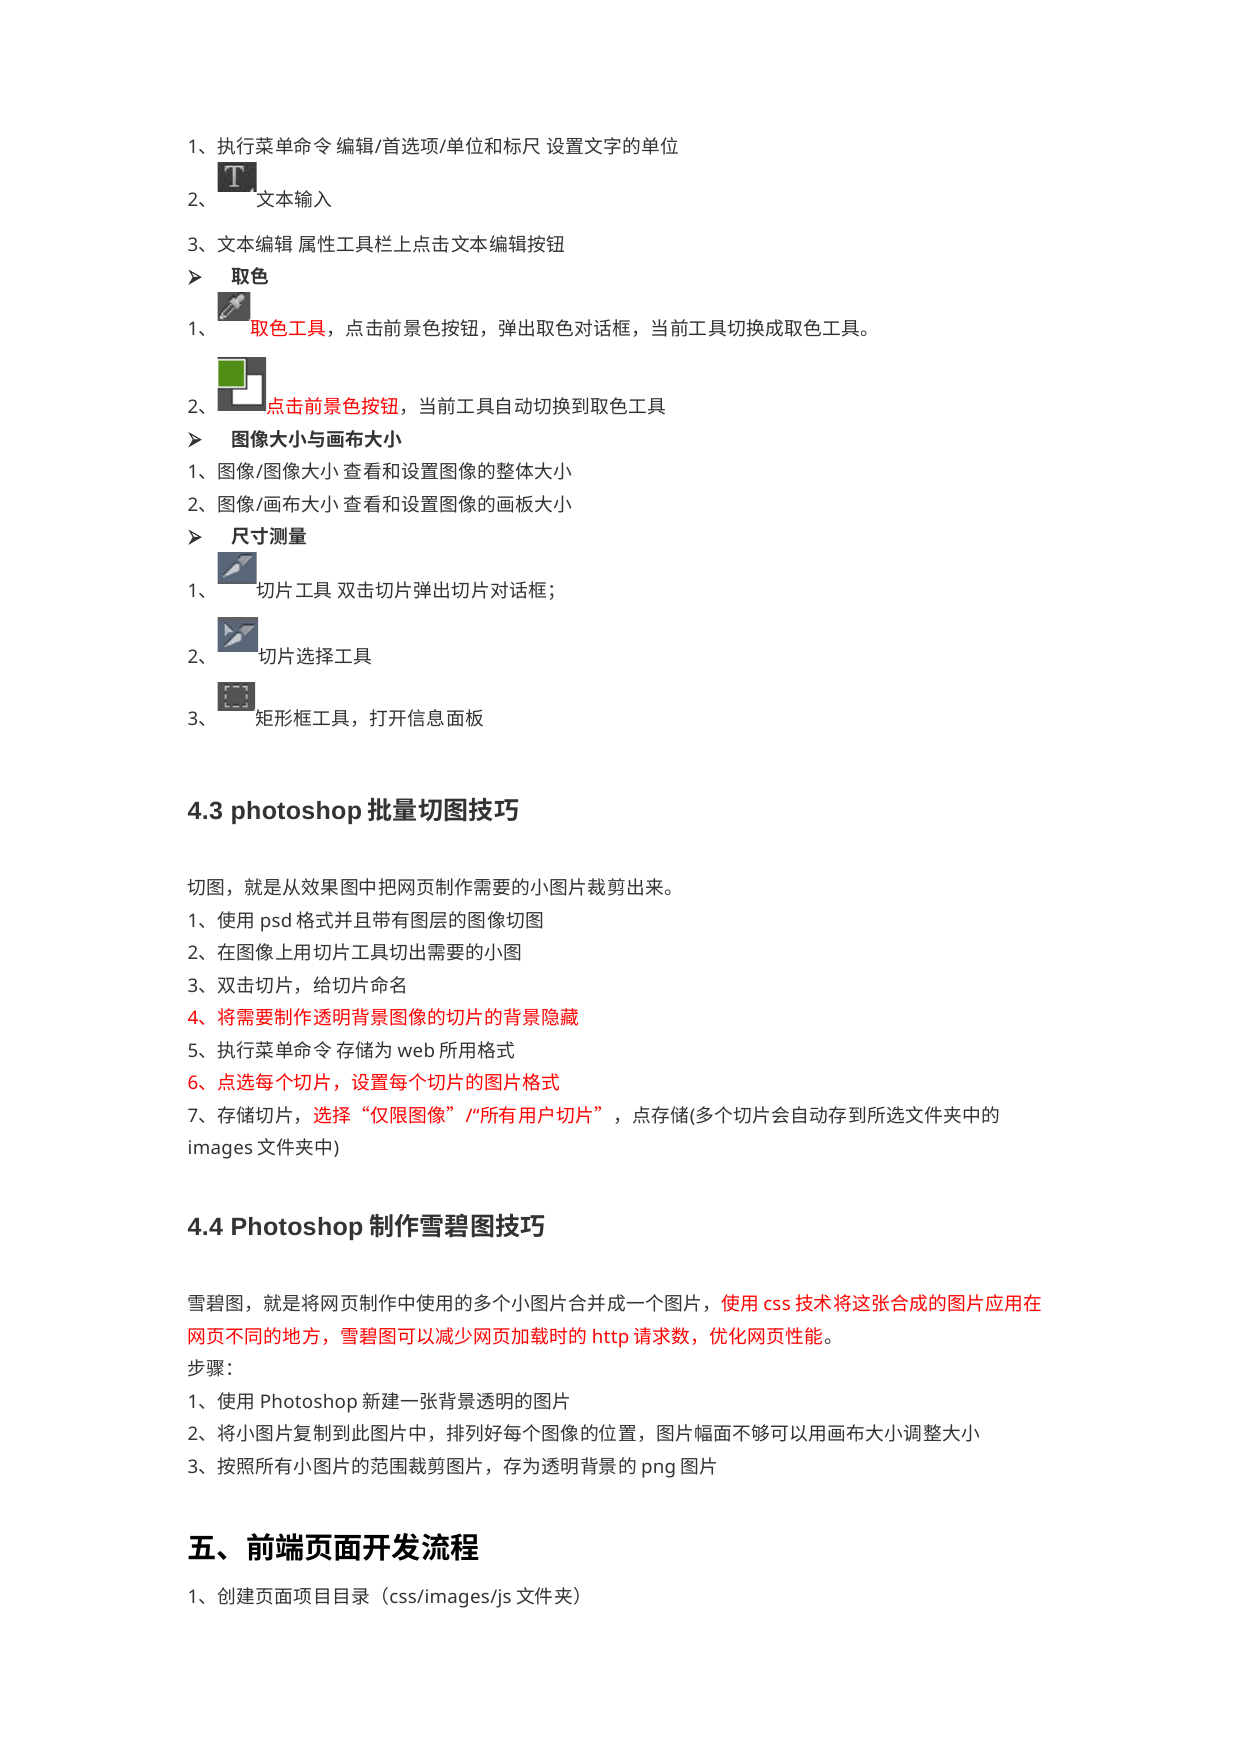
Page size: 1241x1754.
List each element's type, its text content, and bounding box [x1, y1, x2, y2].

text 2、将小图片复制到此图片中，排列好每个图像的位置，图片幅面不够可以用画布大小调整大小 [187, 1416, 1053, 1449]
subtitle 4.4 Photoshop制作雪碧图技巧 [187, 1192, 1053, 1257]
text 6、点选每个切片，设置每个切片的图片格式 [187, 1065, 1053, 1098]
list 取色 [187, 259, 1053, 292]
text 4、将需要制作透明背景图像的切片的背景隐藏 [187, 1000, 1053, 1033]
picture [217, 162, 257, 192]
text 五、前端页面开发流程 [187, 1514, 1053, 1579]
picture [217, 617, 259, 652]
list 尺寸测量 [187, 519, 1053, 552]
text 步骤： [187, 1351, 1053, 1384]
text 雪碧图，就是将网页制作中使用的多个小图片合并成一个图片，使用css技术将这张合成的图片应用在网页不同的地方，雪碧图可以减少网页加载时的http请求数，优化网页性能。 [187, 1286, 1053, 1351]
text 1、取色工具，点击前景色按钮，弹出取色对话框，当前工具切换成取色工具。 2、点击前景色按钮，当前工具自动切换到取色工具 [187, 292, 1053, 422]
picture [217, 357, 267, 411]
picture [217, 682, 256, 711]
text 1、使用Photoshop新建一张背景透明的图片 [187, 1384, 1053, 1416]
text 1、图像/图像大小 查看和设置图像的整体大小 2、图像/画布大小 查看和设置图像的画板大小 [187, 454, 1053, 519]
text 1、执行菜单命令 编辑/首选项/单位和标尺 设置文字的单位 2、文本输入 [187, 129, 1053, 227]
text 1、使用psd格式并且带有图层的图像切图 [187, 903, 1053, 935]
text 切图，就是从效果图中把网页制作需要的小图片裁剪出来。 [187, 870, 1053, 903]
text 7、存储切片，选择“仅限图像”/“所有用户切片”，点存储(多个切片会自动存到所选文件夹中的images文件夹中) [187, 1098, 1053, 1163]
picture [217, 292, 251, 321]
text 1、创建页面项目目录（css/images/js文件夹） [187, 1579, 1053, 1611]
picture [217, 552, 257, 584]
text 3、双击切片，给切片命名 [187, 968, 1053, 1000]
subtitle 4.3 photoshop批量切图技巧 [187, 776, 1053, 841]
list 图像大小与画布大小 [187, 422, 1053, 454]
text 5、执行菜单命令 存储为web所用格式 [187, 1033, 1053, 1065]
text 3、按照所有小图片的范围裁剪图片，存为透明背景的png图片 [187, 1449, 1053, 1481]
text 1、切片工具 双击切片弹出切片对话框； 2、切片选择工具 3、矩形框工具，打开信息面板 [187, 552, 1053, 747]
text 2、在图像上用切片工具切出需要的小图 [187, 935, 1053, 968]
text 3、文本编辑 属性工具栏上点击文本编辑按钮 [187, 227, 1053, 259]
